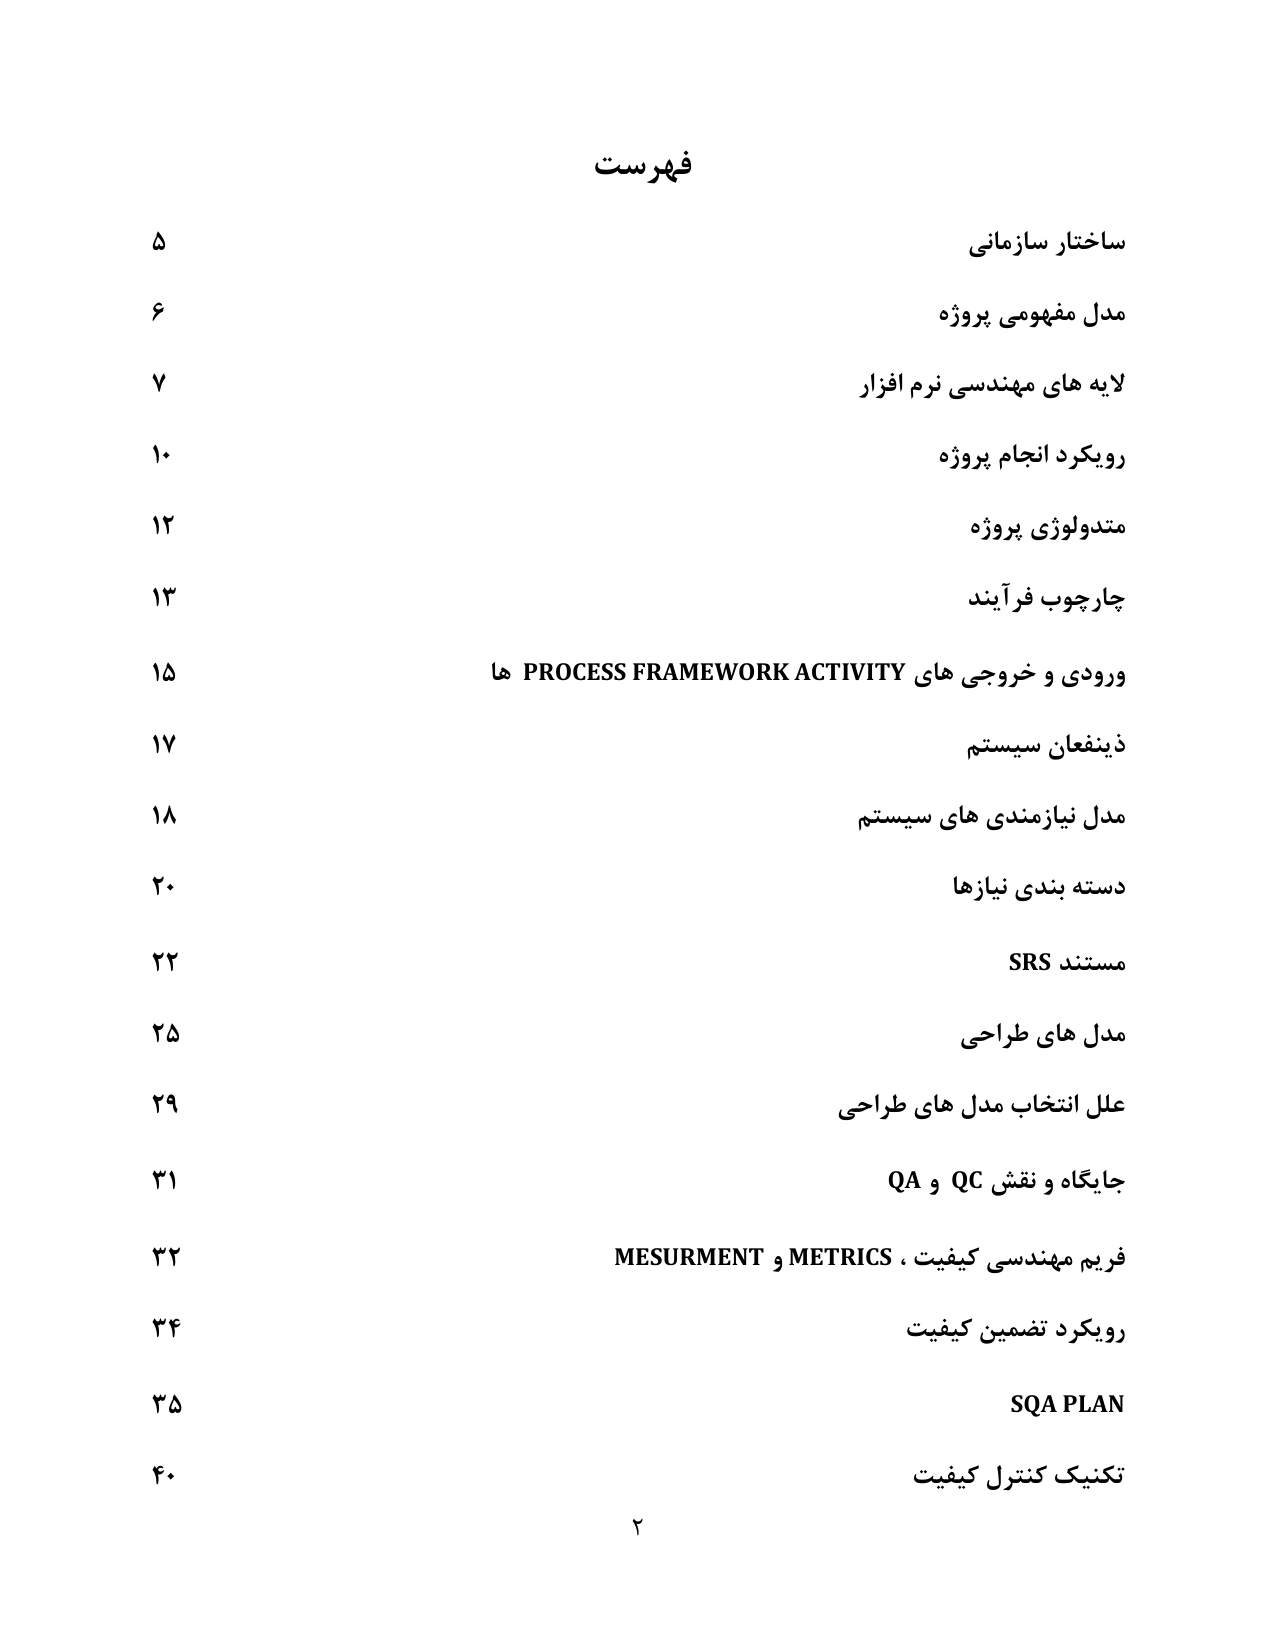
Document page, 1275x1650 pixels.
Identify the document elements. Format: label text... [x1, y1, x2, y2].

text ساختار سازمانی 5 [150, 231, 1125, 260]
text دسته بندی نیازها 20 [150, 875, 1125, 904]
text علل انتخاب مدل های طراحی 29 [150, 1094, 1125, 1123]
text مدل مفهومی پروژه 6 [150, 302, 1125, 331]
text مدل های طراحی 25 [150, 1023, 1125, 1052]
text مستند SRS 22 [150, 946, 1125, 980]
text فریم مهندسی کیفیت ، metrics و mesurment 32 [150, 1241, 1125, 1275]
text فهرست [150, 150, 1125, 187]
text متدولوژی پروژه 12 [150, 515, 1125, 544]
text جایگاه و نقش QC و QA 31 [150, 1165, 1125, 1199]
text مدل نیازمندی های سیستم 18 [150, 804, 1125, 833]
text چارچوب فرآیند 13 [150, 586, 1125, 615]
text ذینفعان سیستم 17 [150, 733, 1125, 762]
text ورودی و خروجی های process framework activity ها 15 [150, 657, 1125, 691]
text تکنیک کنترل کیفیت 40 [150, 1465, 1125, 1494]
text رویکرد تضمین کیفیت 34 [150, 1317, 1125, 1347]
text SQA plan 35 [150, 1388, 1125, 1422]
text لایه های مهندسی نرم افزار 7 [150, 373, 1125, 402]
text رویکرد انجام پروژه 10 [150, 444, 1125, 473]
